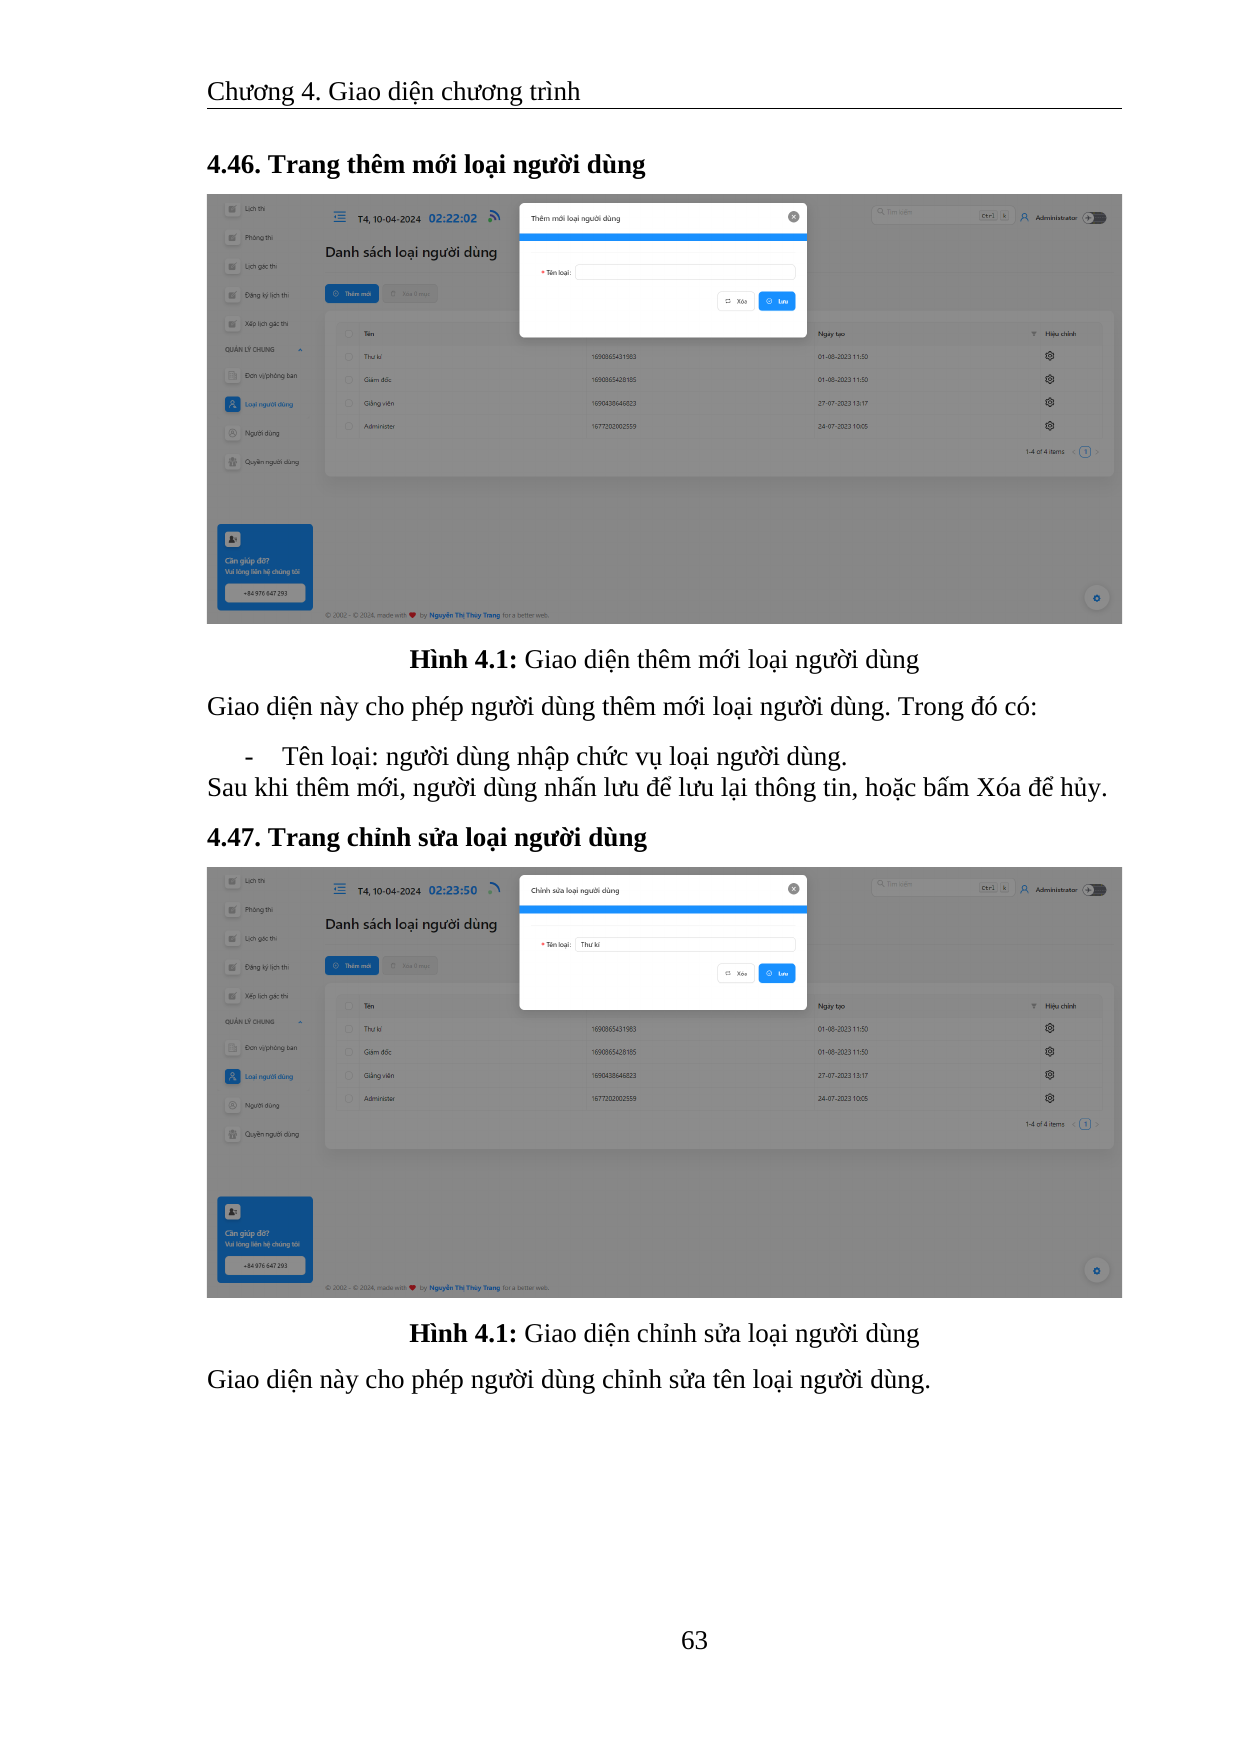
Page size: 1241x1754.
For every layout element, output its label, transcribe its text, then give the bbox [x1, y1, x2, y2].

text Trang thêm mới loại người dùng [207, 148, 1122, 179]
text Trang chỉnh sửa loại người dùng [207, 821, 1122, 852]
text Giao diện này cho phép người dùng chỉnh sửa tên loại người dùng. [207, 1363, 1122, 1394]
picture [206, 867, 1123, 1298]
list Tên loại: người dùng nhập chức vụ loại người dùng. [244, 740, 1122, 771]
text Giao diện thêm mới loại người dùng [207, 643, 1122, 674]
text Giao diện chỉnh sửa loại người dùng [207, 1317, 1122, 1348]
picture [206, 194, 1123, 624]
text Giao diện này cho phép người dùng thêm mới loại người dùng. Trong đó có: [207, 689, 1122, 721]
text Sau khi thêm mới, người dùng nhấn lưu để lưu lại thông tin, hoặc bấm Xóa để hủy. [207, 771, 1122, 802]
